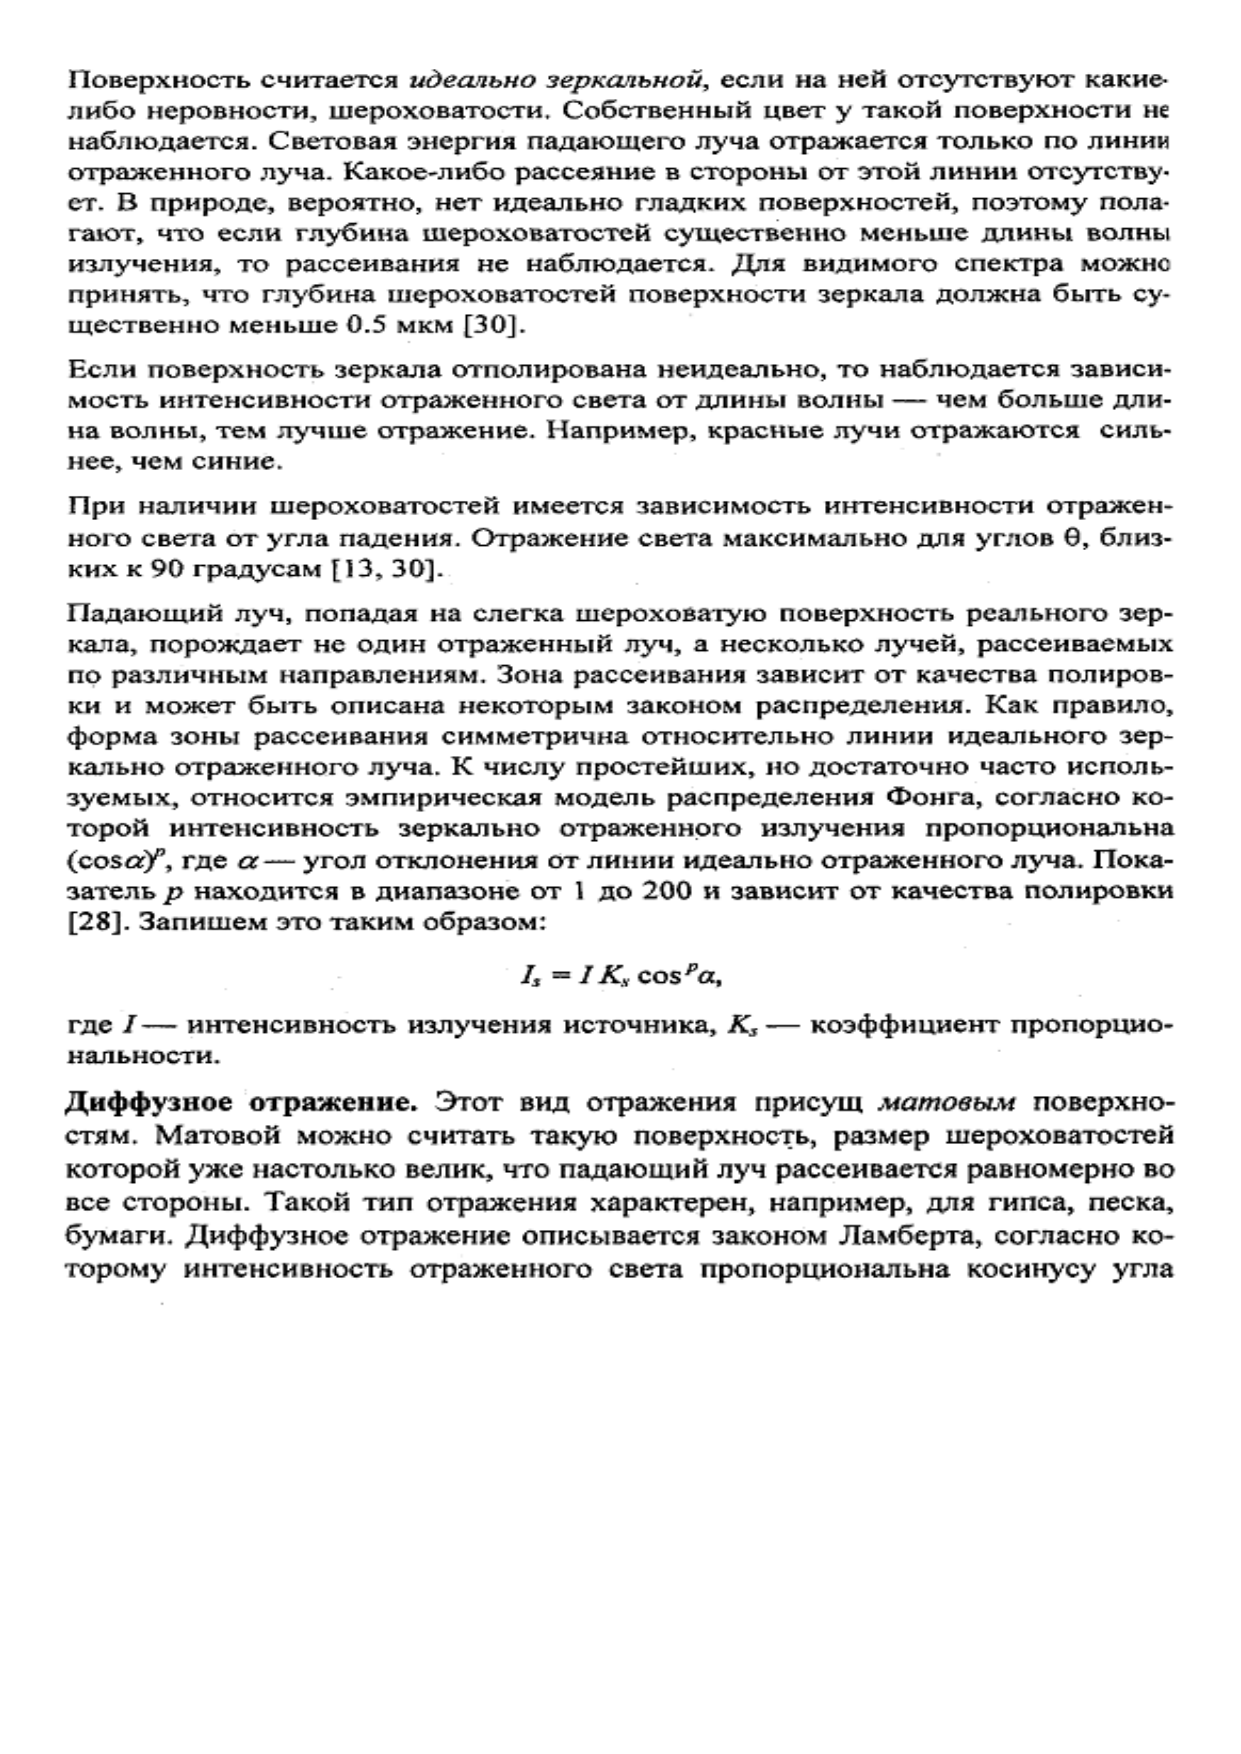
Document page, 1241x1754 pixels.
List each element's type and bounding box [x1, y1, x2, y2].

picture [59, 59, 1182, 1316]
